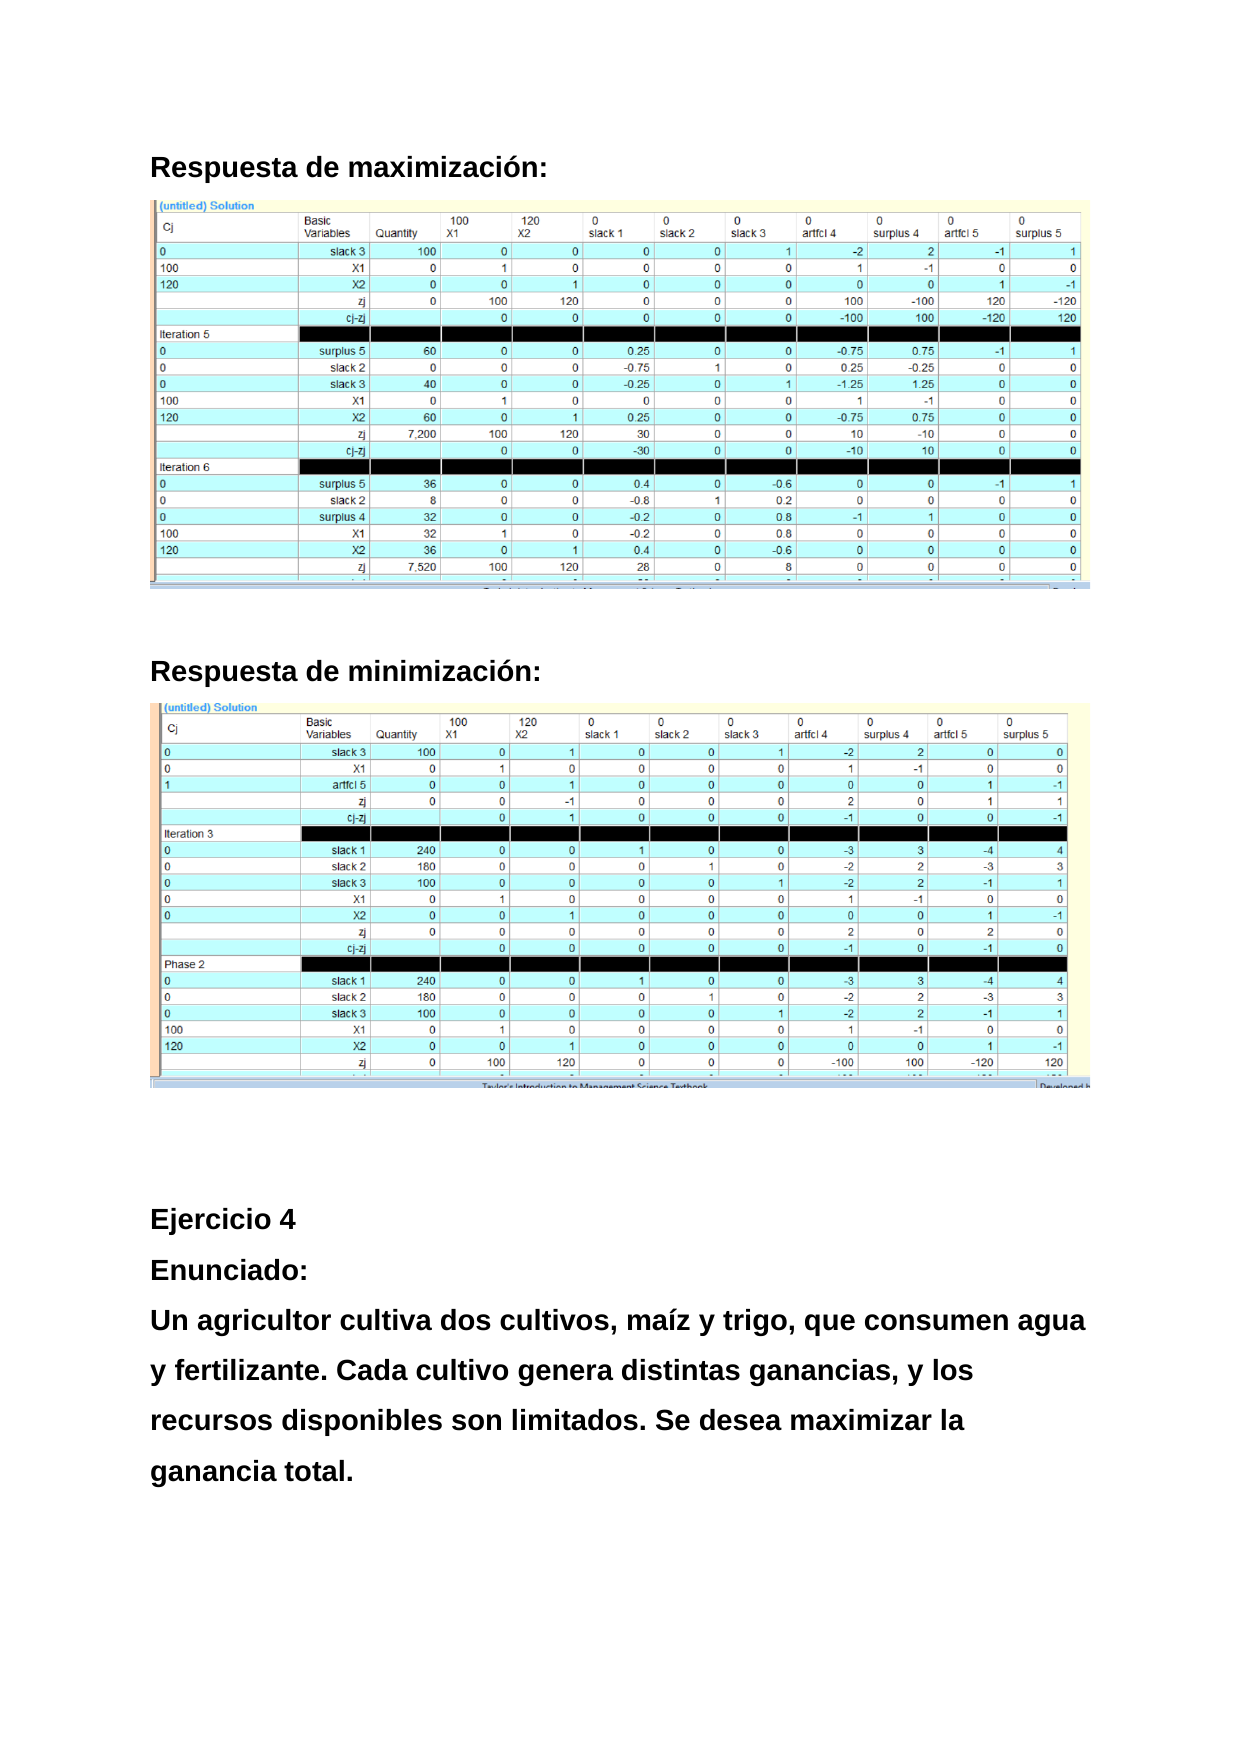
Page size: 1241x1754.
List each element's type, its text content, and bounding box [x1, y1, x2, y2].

text Respuesta de minimización: [150, 653, 1090, 687]
picture [150, 703, 1091, 1088]
text Ejercicio 4 [150, 1202, 1090, 1236]
text Respuesta de maximización: [150, 150, 1090, 183]
picture [150, 200, 1091, 589]
text Enunciado: Un agricultor cultiva dos cultivos, maíz y trigo, que consumen agua y fertilizante. Cada cultivo genera distintas ganancias, y los recursos disponibles son limitados. Se desea maximizar la ganancia total. [150, 1252, 1090, 1487]
